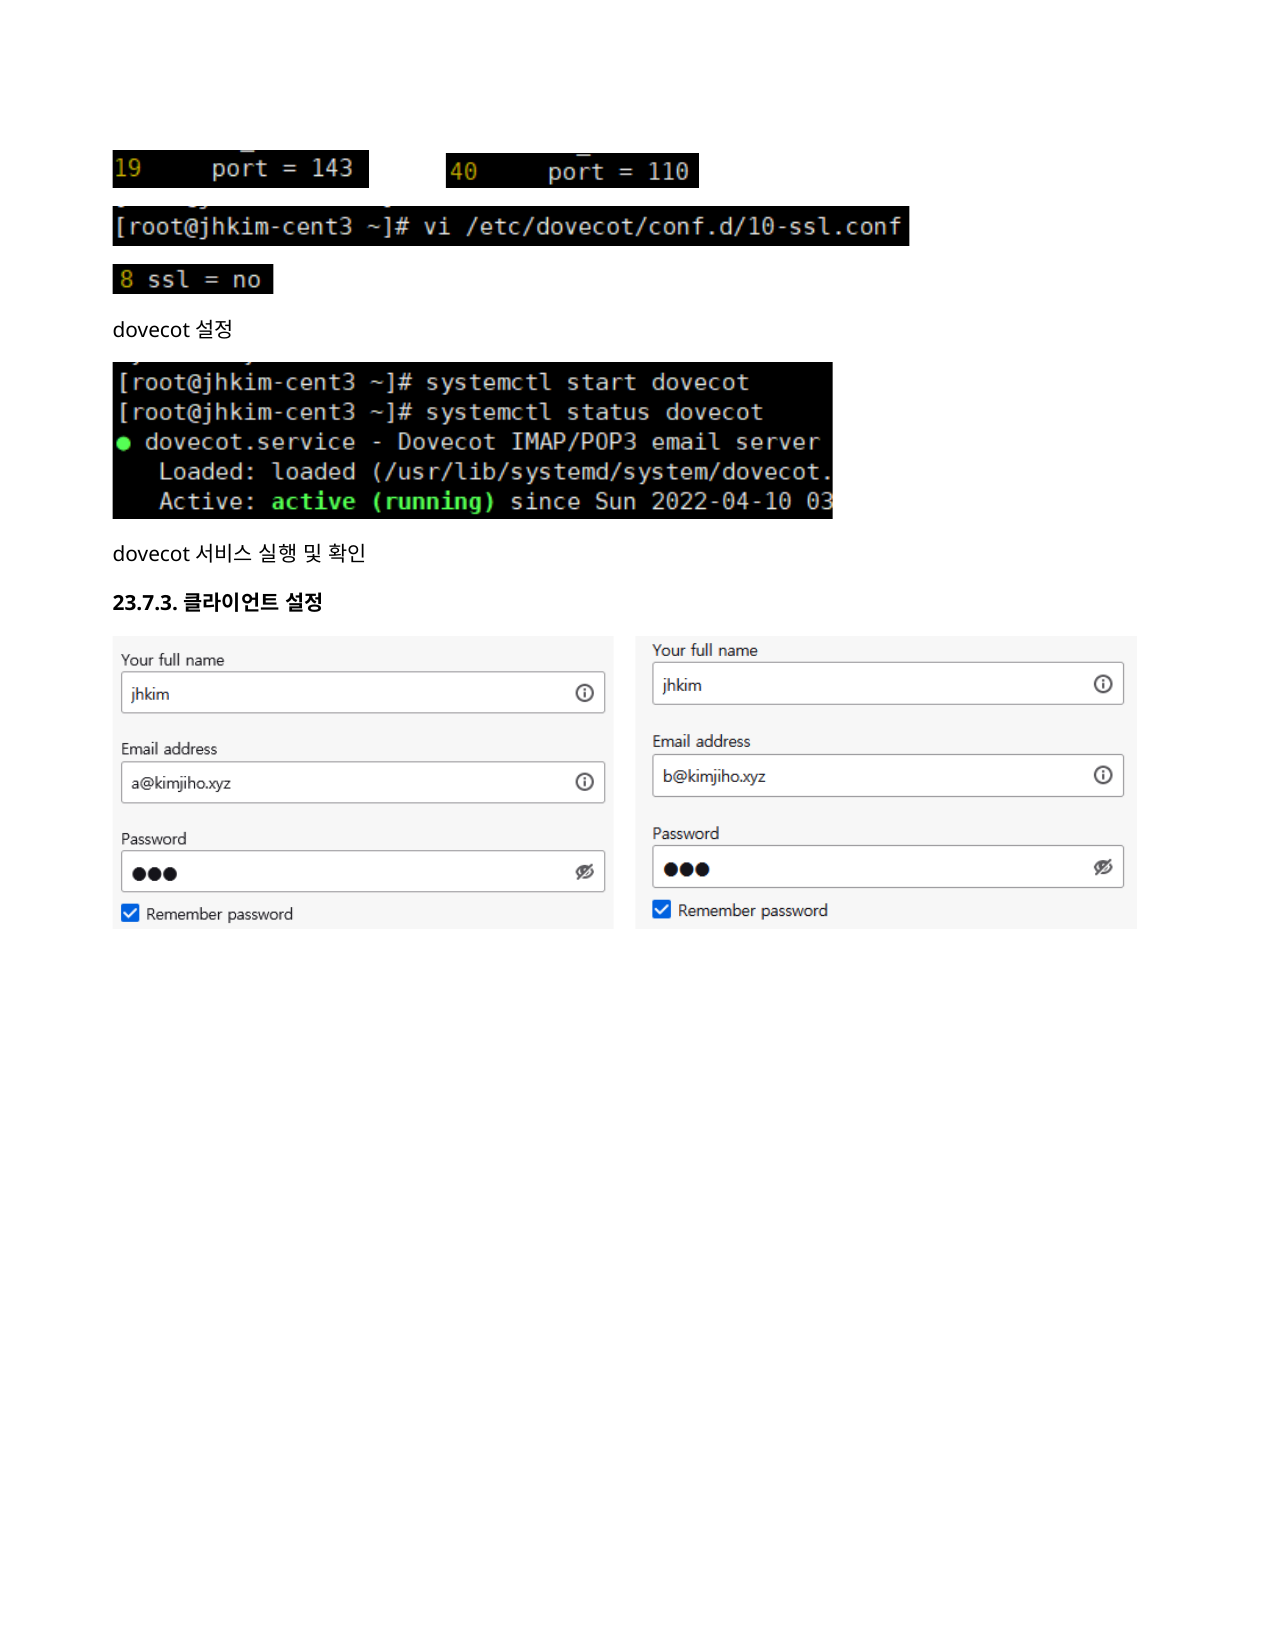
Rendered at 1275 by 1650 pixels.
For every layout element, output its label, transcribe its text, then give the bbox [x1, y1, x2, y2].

text dovecot 서비스 실행 및 확인 [112, 537, 1162, 568]
picture [112, 150, 369, 188]
subtitle 23.7.3. 클라이언트 설정 [112, 587, 1162, 617]
picture [112, 264, 274, 294]
picture [445, 153, 699, 188]
picture [635, 636, 1137, 929]
picture [112, 362, 833, 519]
picture [112, 206, 910, 246]
text dovecot 설정 [112, 313, 1162, 343]
picture [112, 636, 614, 929]
